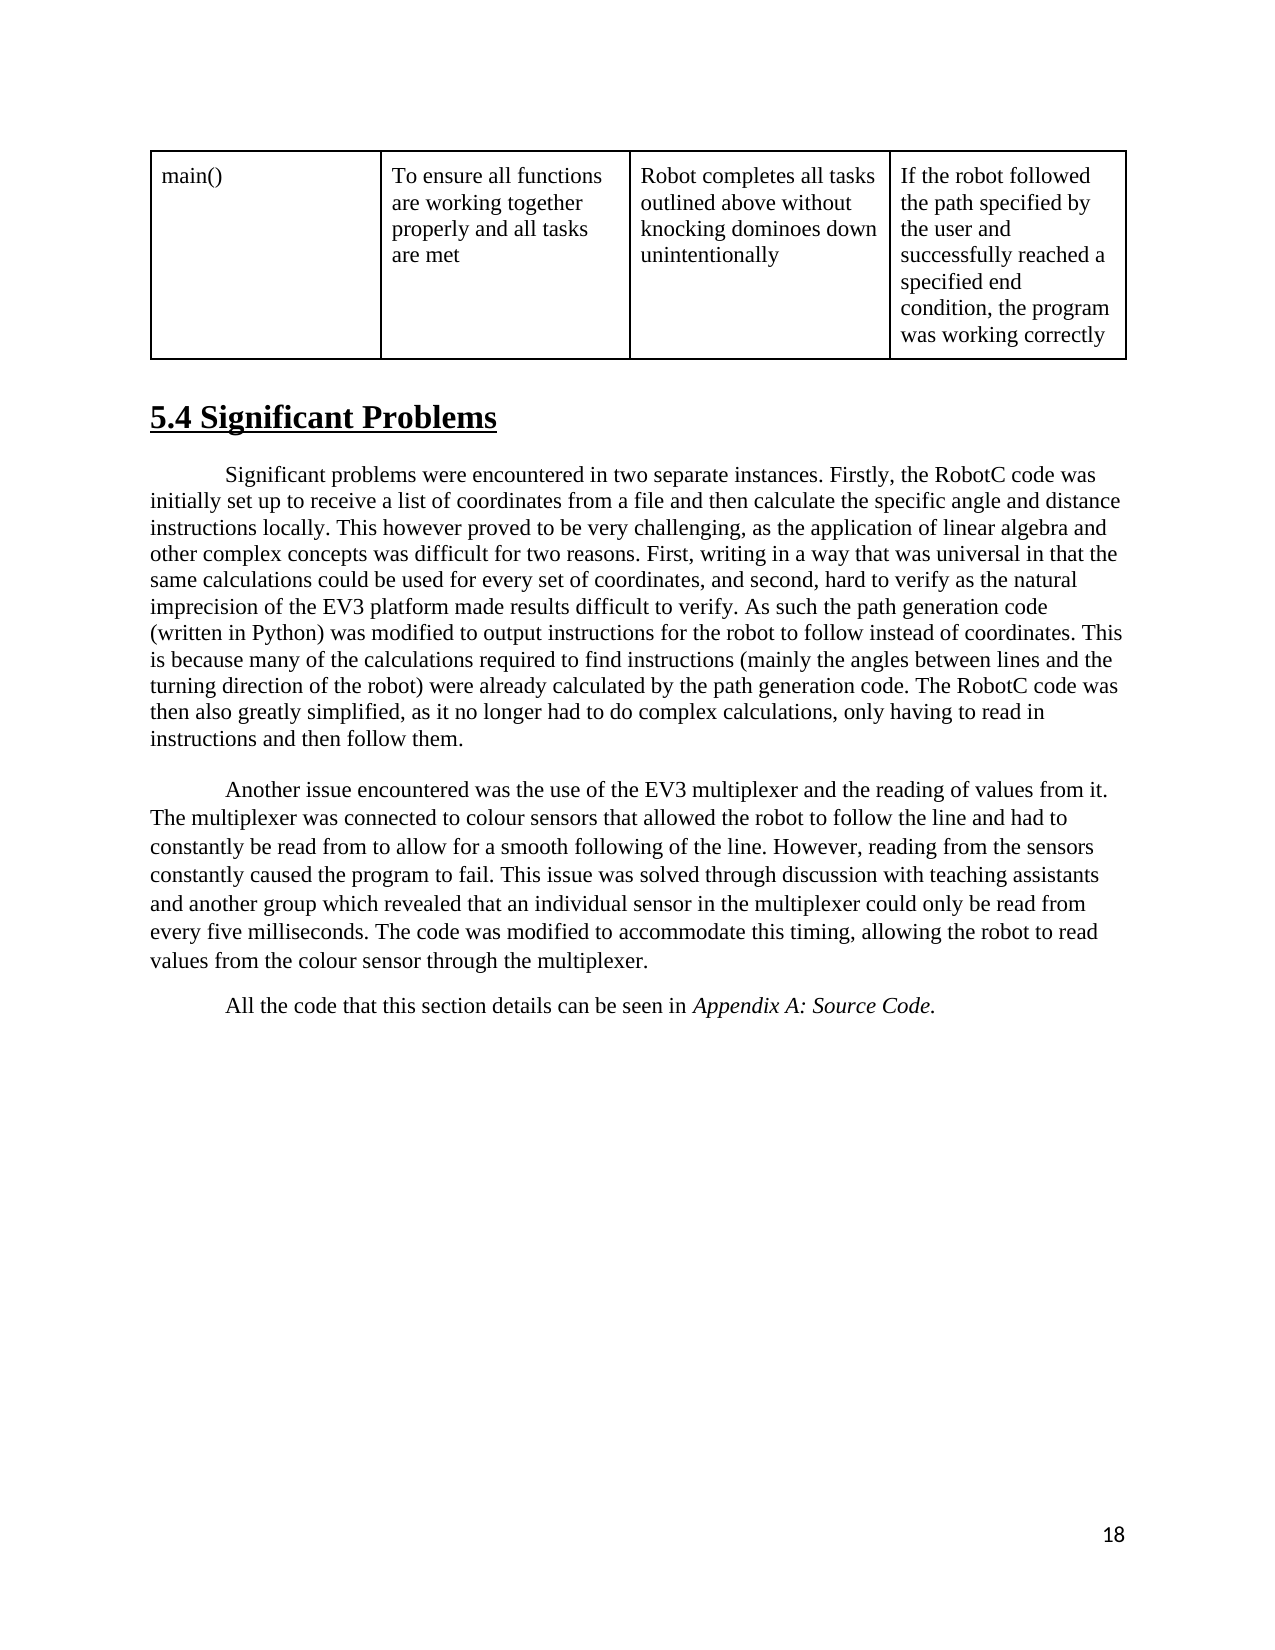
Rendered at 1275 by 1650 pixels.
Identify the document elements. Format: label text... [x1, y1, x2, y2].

table_cell To ensure all functions are working together properly and all tasks are met [382, 152, 629, 357]
table_cell Robot completes all tasks outlined above without knocking dominoes down unintentionally [631, 152, 889, 357]
text Another issue encountered was the use of the EV3 multiplexer and the reading of values from it. The multiplexer was connected to colour sensors that allowed the robot to follow the line and had to constantly be read from to allow for a smooth following of the line. However, reading from the sensors constantly caused the program to fail. This issue was solved through discussion with teaching assistants and another group which revealed that an individual sensor in the multiplexer could only be read from every five milliseconds. The code was modified to accommodate this timing, allowing the robot to read values from the colour sensor through the multiplexer. [150, 776, 1125, 973]
text Significant problems were encountered in two separate instances. Firstly, the RobotC code was initially set up to receive a list of coordinates from a file and then calculate the specific angle and distance instructions locally. This however proved to be very challenging, as the application of linear algebra and other complex concepts was difficult for two reasons. First, writing in a way that was universal in that the same calculations could be used for every set of coordinates, and second, hard to verify as the natural imprecision of the EV3 platform made results difficult to verify. As such the path generation code (written in Python) was modified to output instructions for the robot to follow instead of coordinates. This is because many of the calculations required to find instructions (mainly the angles between lines and the turning direction of the robot) were already calculated by the path generation code. The RobotC code was then also greatly simplified, as it no longer had to do complex calculations, only having to read in instructions and then follow them. [150, 461, 1125, 751]
table_cell If the robot followed the path specified by the user and successfully reached a specified end condition, the program was working correctly [891, 152, 1125, 357]
text All the code that this section details can be seen in Appendix A. [150, 992, 1125, 1018]
subtitle 5.4 Significant Problems [150, 398, 1125, 436]
table_cell main() [152, 152, 380, 357]
